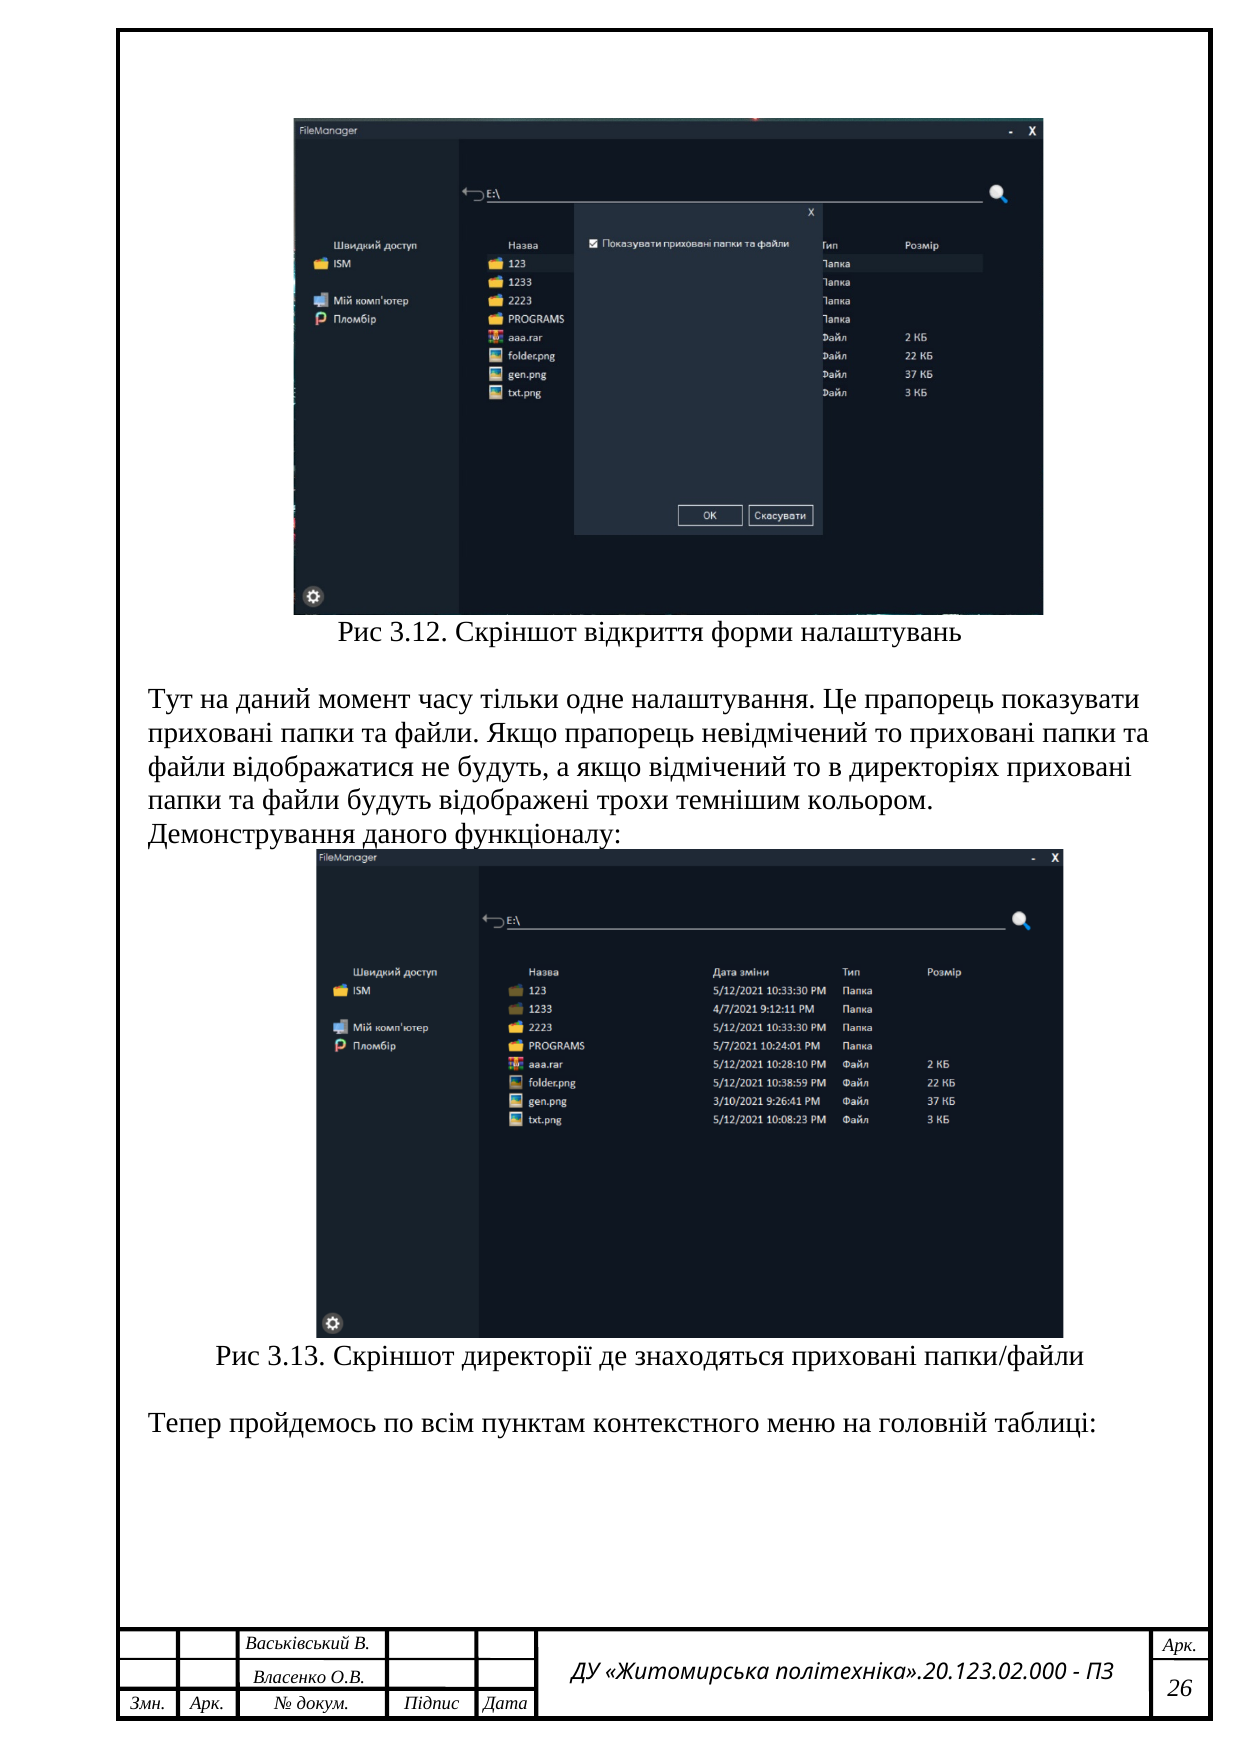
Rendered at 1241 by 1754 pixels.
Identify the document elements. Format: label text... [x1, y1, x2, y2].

text Рис 3.13. Скріншот директорії де знаходяться приховані папки/файли [148, 1338, 1152, 1371]
picture [316, 849, 1064, 1338]
text Рис 3.12. Скріншот відкриття форми налаштувань [148, 614, 1152, 648]
text Тут на даний момент часу тільки одне налаштування. Це прапорець показувати приховані папки та файли. Якщо прапорець невідмічений то приховані папки та файли відображатися не будуть, а якщо відмічений то в директоріях приховані папки та файли будуть відображені трохи темнішим кольором. [148, 682, 1152, 816]
text Демонстрування даного функціоналу: [148, 816, 1152, 849]
text Тепер пройдемось по всім пунктам контекстного меню на головній таблиці: [148, 1405, 1152, 1438]
picture [293, 118, 1044, 615]
